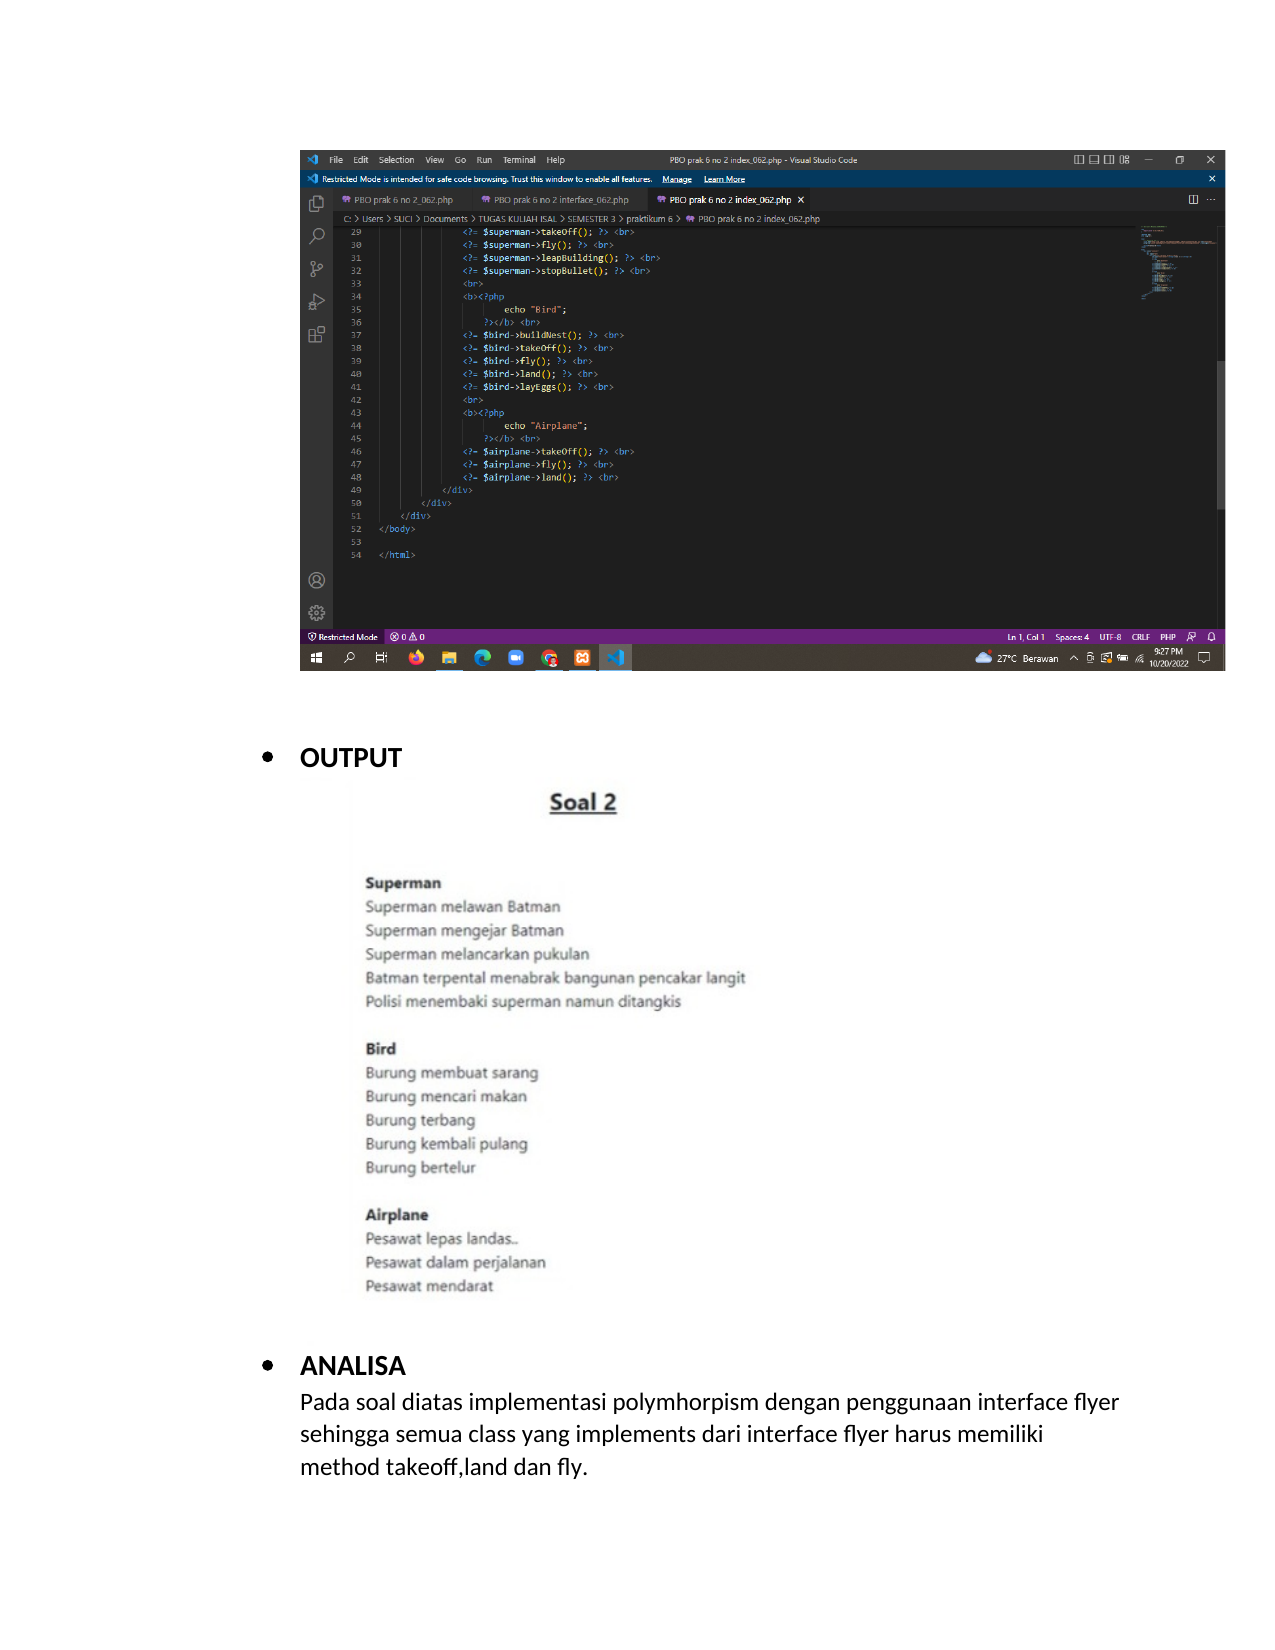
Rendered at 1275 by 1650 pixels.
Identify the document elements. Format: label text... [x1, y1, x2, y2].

list ANALISA [262, 1347, 1125, 1383]
picture [300, 150, 1226, 671]
list OUTPUT [262, 739, 1125, 774]
picture [300, 777, 800, 1346]
list Pada soal diatas implementasi polymhorpism dengan penggunaan interface flyer sehingga semua class yang implements dari interface flyer harus memiliki method takeoff,land dan fly. [300, 1386, 1125, 1482]
